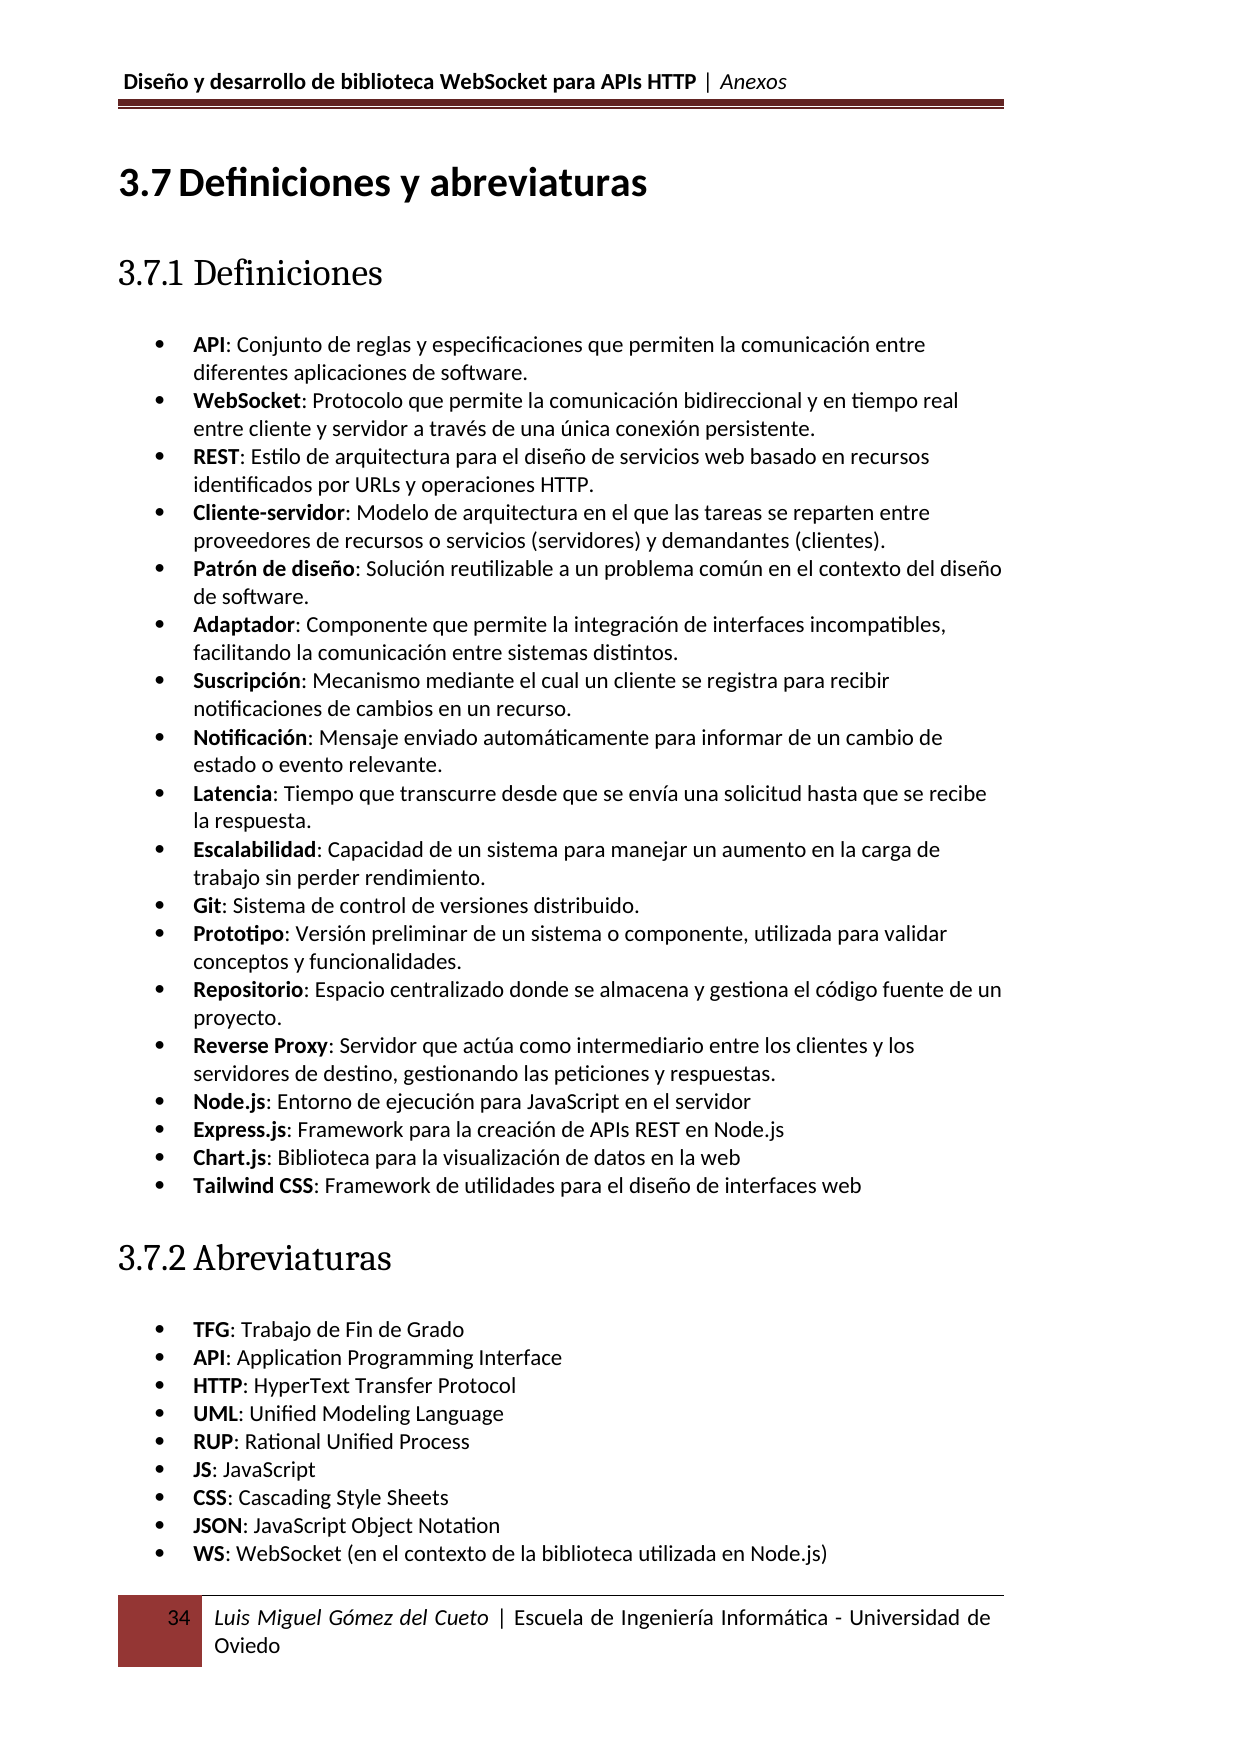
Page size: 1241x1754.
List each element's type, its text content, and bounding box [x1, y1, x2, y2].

list Prototipo: Versión preliminar de un sistema o componente, utilizada para validar conceptos y funcionalidades. [156, 919, 1004, 975]
list RUP: Rational Unified Process [156, 1427, 1004, 1455]
list Node.js: Entorno de ejecución para JavaScript en el servidor [156, 1087, 1004, 1115]
list API: Application Programming Interface [156, 1343, 1004, 1371]
list Escalabilidad: Capacidad de un sistema para manejar un aumento en la carga de trabajo sin perder rendimiento. [156, 835, 1004, 891]
list HTTP: HyperText Transfer Protocol [156, 1371, 1004, 1399]
list API: Conjunto de reglas y especificaciones que permiten la comunicación entre diferentes aplicaciones de software. [156, 330, 1004, 386]
list Chart.js: Biblioteca para la visualización de datos en la web [156, 1143, 1004, 1171]
list Git: Sistema de control de versiones distribuido. [156, 891, 1004, 919]
list Cliente-servidor: Modelo de arquitectura en el que las tareas se reparten entre proveedores de recursos o servicios (servidores) y demandantes (clientes). [156, 498, 1004, 554]
list Adaptador: Componente que permite la integración de interfaces incompatibles, facilitando la comunicación entre sistemas distintos. [156, 611, 1004, 667]
list Patrón de diseño: Solución reutilizable a un problema común en el contexto del diseño de software. [156, 554, 1004, 611]
list Reverse Proxy: Servidor que actúa como intermediario entre los clientes y los servidores de destino, gestionando las peticiones y respuestas. [156, 1031, 1004, 1087]
list REST: Estilo de arquitectura para el diseño de servicios web basado en recursos identificados por URLs y operaciones HTTP. [156, 442, 1004, 498]
subtitle Definiciones y abreviaturas [118, 156, 1004, 206]
list Express.js: Framework para la creación de APIs REST en Node.js [156, 1115, 1004, 1143]
subtitle Abreviaturas [118, 1236, 1004, 1279]
list Repositorio: Espacio centralizado donde se almacena y gestiona el código fuente de un proyecto. [156, 975, 1004, 1031]
list JSON: JavaScript Object Notation [156, 1511, 1004, 1539]
list Tailwind CSS: Framework de utilidades para el diseño de interfaces web [156, 1171, 1004, 1199]
list WS: WebSocket (en el contexto de la biblioteca utilizada en Node.js) [156, 1539, 1004, 1567]
list Suscripción: Mecanismo mediante el cual un cliente se registra para recibir notificaciones de cambios en un recurso. [156, 667, 1004, 723]
list Notificación: Mensaje enviado automáticamente para informar de un cambio de estado o evento relevante. [156, 723, 1004, 779]
list Latencia: Tiempo que transcurre desde que se envía una solicitud hasta que se recibe la respuesta. [156, 779, 1004, 835]
list UML: Unified Modeling Language [156, 1399, 1004, 1427]
list CSS: Cascading Style Sheets [156, 1483, 1004, 1511]
list TFG: Trabajo de Fin de Grado [156, 1315, 1004, 1343]
list JS: JavaScript [156, 1455, 1004, 1483]
subtitle Definiciones [118, 252, 1004, 295]
list WebSocket: Protocolo que permite la comunicación bidireccional y en tiempo real entre cliente y servidor a través de una única conexión persistente. [156, 386, 1004, 442]
